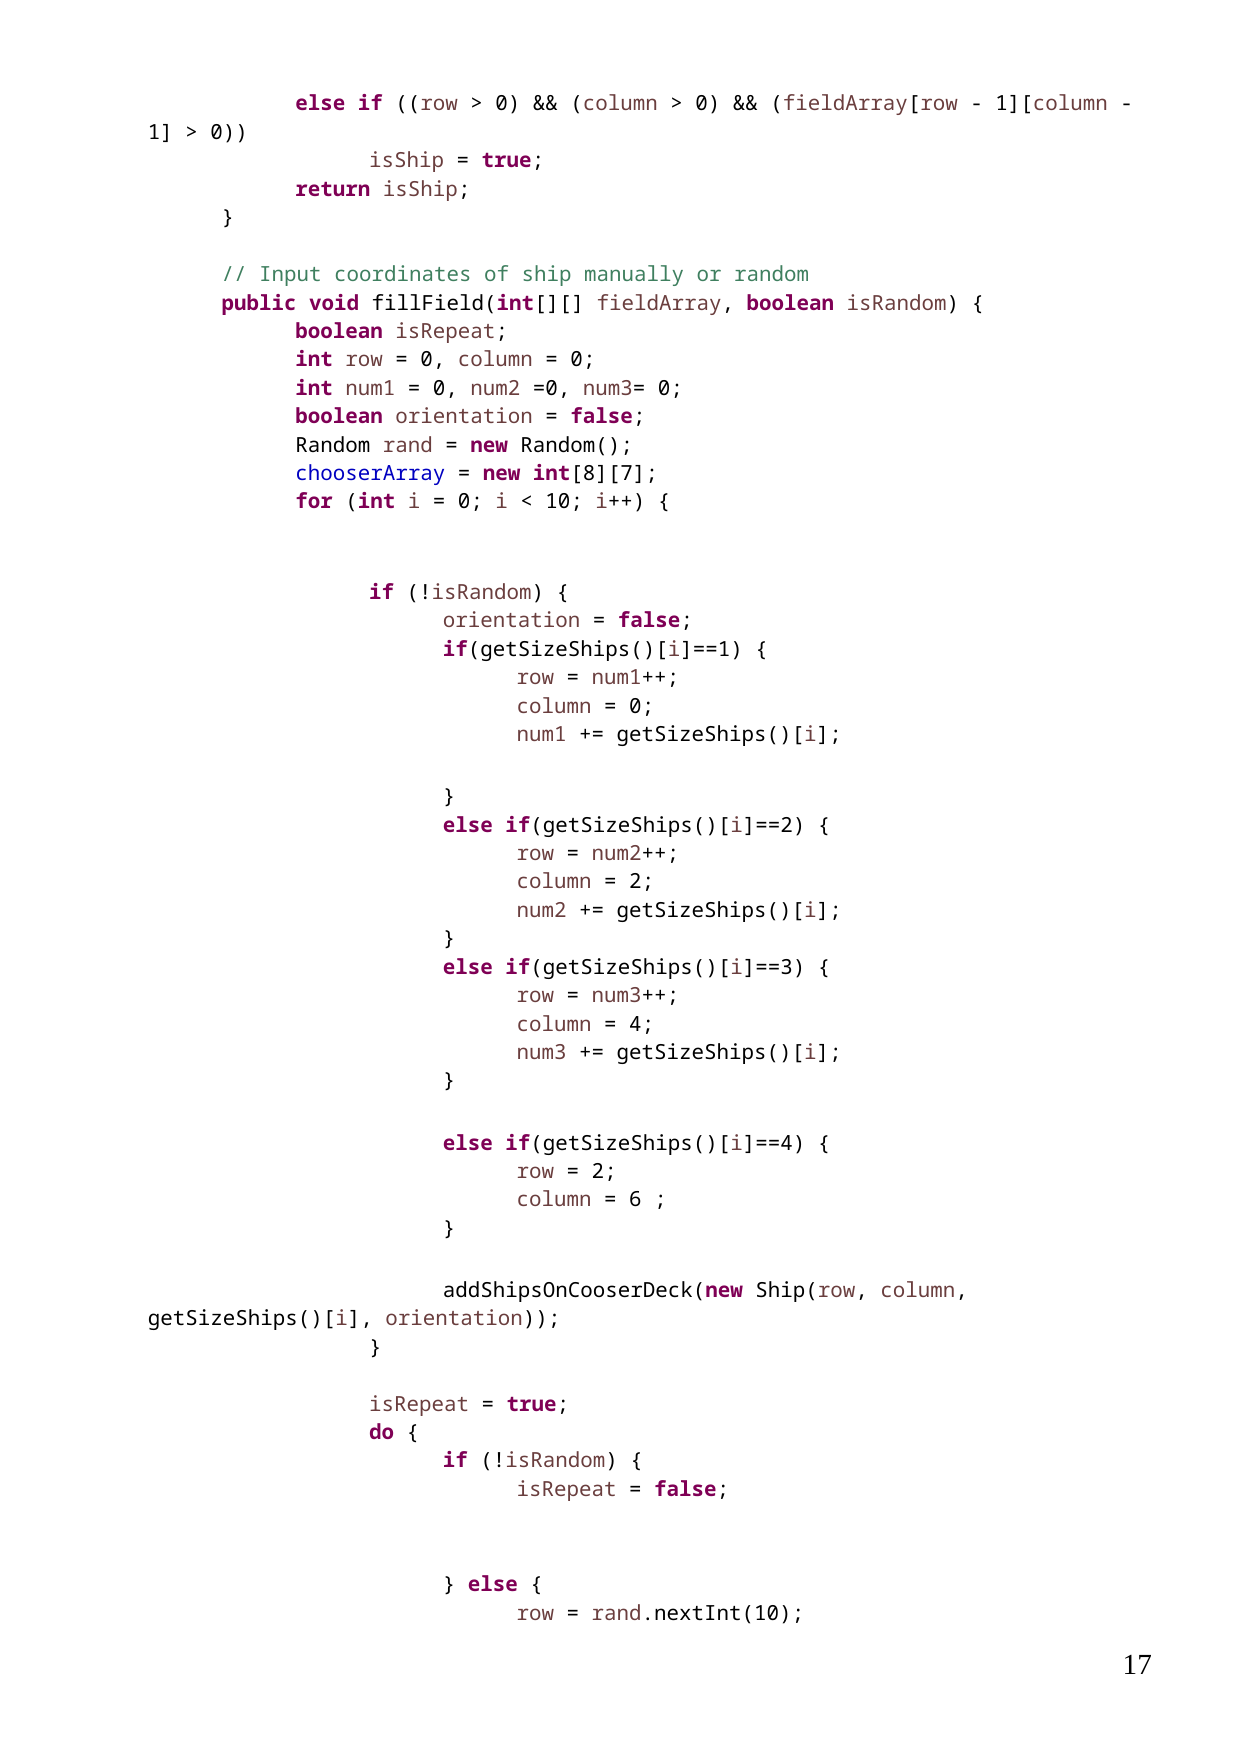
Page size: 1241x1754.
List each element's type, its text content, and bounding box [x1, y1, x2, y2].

text boolean orientation = false; [148, 401, 1152, 430]
text boolean isRepeat; [148, 316, 1152, 344]
text // Input coordinates of ship manually or random [148, 259, 1152, 288]
text if (!isRandom) { [148, 1446, 1152, 1474]
text else if(getSizeShips()[i]==2) { [148, 810, 1152, 838]
text } [148, 1066, 1152, 1094]
text else if(getSizeShips()[i]==3) { [148, 952, 1152, 980]
text else if(getSizeShips()[i]==4) { [148, 1128, 1152, 1156]
text Random rand = new Random(); [148, 430, 1152, 458]
text orientation = false; [148, 606, 1152, 634]
text column = 6 ; [148, 1184, 1152, 1213]
text return isShip; [148, 174, 1152, 202]
text row = num2++; [148, 838, 1152, 867]
text } else { [148, 1569, 1152, 1598]
text isRepeat = true; [148, 1389, 1152, 1417]
text } [148, 1332, 1152, 1360]
text else if ((row > 0) && (column > 0) && (fieldArray[row - 1][column - 1] > 0)) [148, 88, 1152, 145]
text isShip = true; [148, 145, 1152, 174]
text num2 += getSizeShips()[i]; [148, 895, 1152, 923]
text chooserArray = new int[8][7]; [148, 458, 1152, 487]
text } [148, 202, 1152, 231]
text column = 4; [148, 1009, 1152, 1037]
text do { [148, 1417, 1152, 1446]
text num1 += getSizeShips()[i]; [148, 719, 1152, 748]
text row = rand.nextInt(10); [148, 1598, 1152, 1626]
text isRepeat = false; [148, 1474, 1152, 1502]
text row = 2; [148, 1156, 1152, 1184]
text int num1 = 0, num2 =0, num3= 0; [148, 373, 1152, 401]
text if(getSizeShips()[i]==1) { [148, 634, 1152, 662]
text addShipsOnCooserDeck(new Ship(row, column, getSizeShips()[i], orientation)); [148, 1275, 1152, 1332]
text num3 += getSizeShips()[i]; [148, 1037, 1152, 1066]
text int row = 0, column = 0; [148, 344, 1152, 373]
text column = 0; [148, 691, 1152, 719]
text row = num3++; [148, 980, 1152, 1009]
text column = 2; [148, 867, 1152, 895]
text for (int i = 0; i < 10; i++) { [148, 487, 1152, 515]
text public void fillField(int[][] fieldArray, boolean isRandom) { [148, 288, 1152, 316]
text } [148, 923, 1152, 952]
text } [148, 1213, 1152, 1241]
text row = num1++; [148, 662, 1152, 691]
text } [148, 781, 1152, 810]
text if (!isRandom) { [148, 577, 1152, 606]
